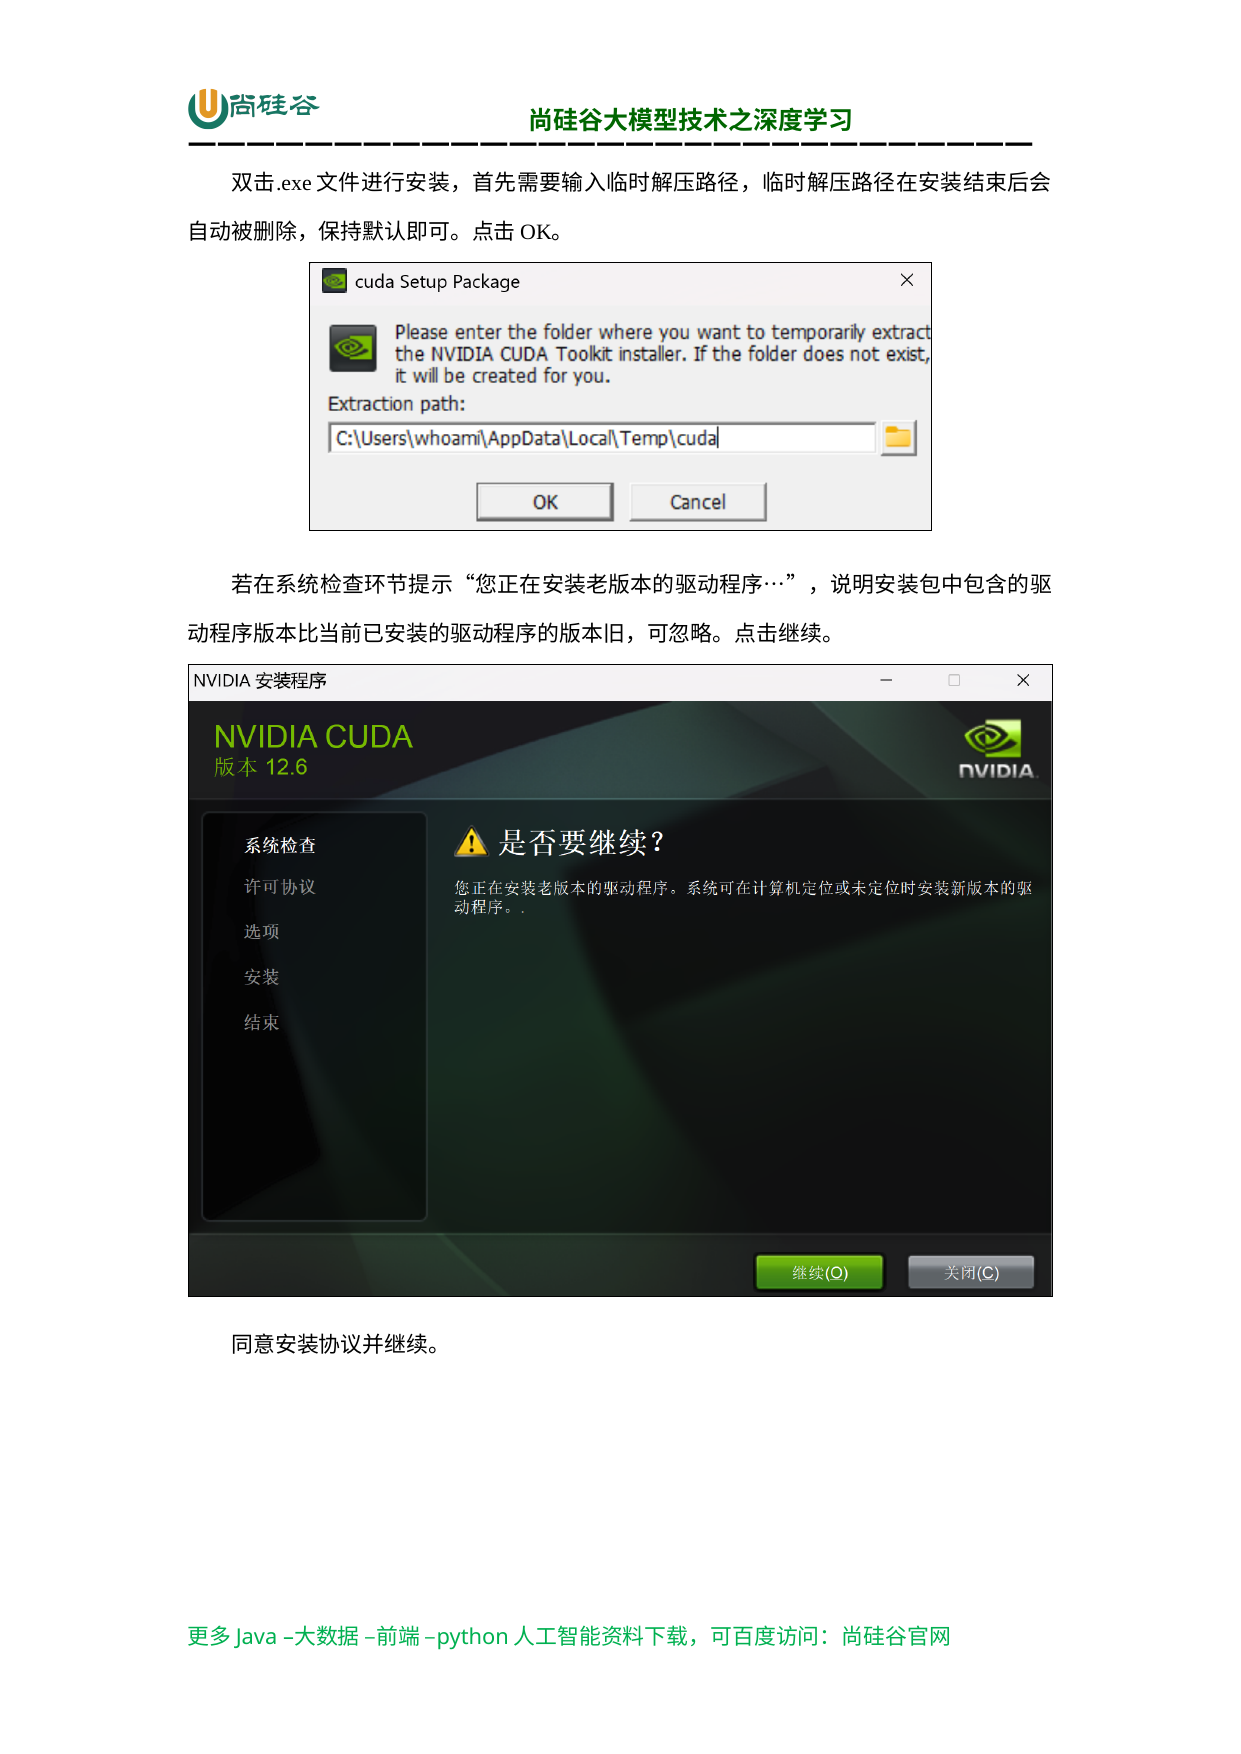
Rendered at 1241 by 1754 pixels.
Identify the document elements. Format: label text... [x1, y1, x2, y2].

text 双击.exe文件进行安装，首先需要输入临时解压路径，临时解压路径在安装结束后会自动被删除，保持默认即可。点击OK。 [187, 165, 1053, 246]
picture [187, 88, 321, 130]
text 若在系统检查环节提示“您正在安装老版本的驱动程序…”，说明安装包中包含的驱动程序版本比当前已安装的驱动程序的版本旧，可忽略。点击继续。 [187, 567, 1053, 648]
text 同意安装协议并继续。 [187, 1327, 1053, 1359]
picture [189, 665, 1052, 1296]
picture [310, 263, 931, 530]
